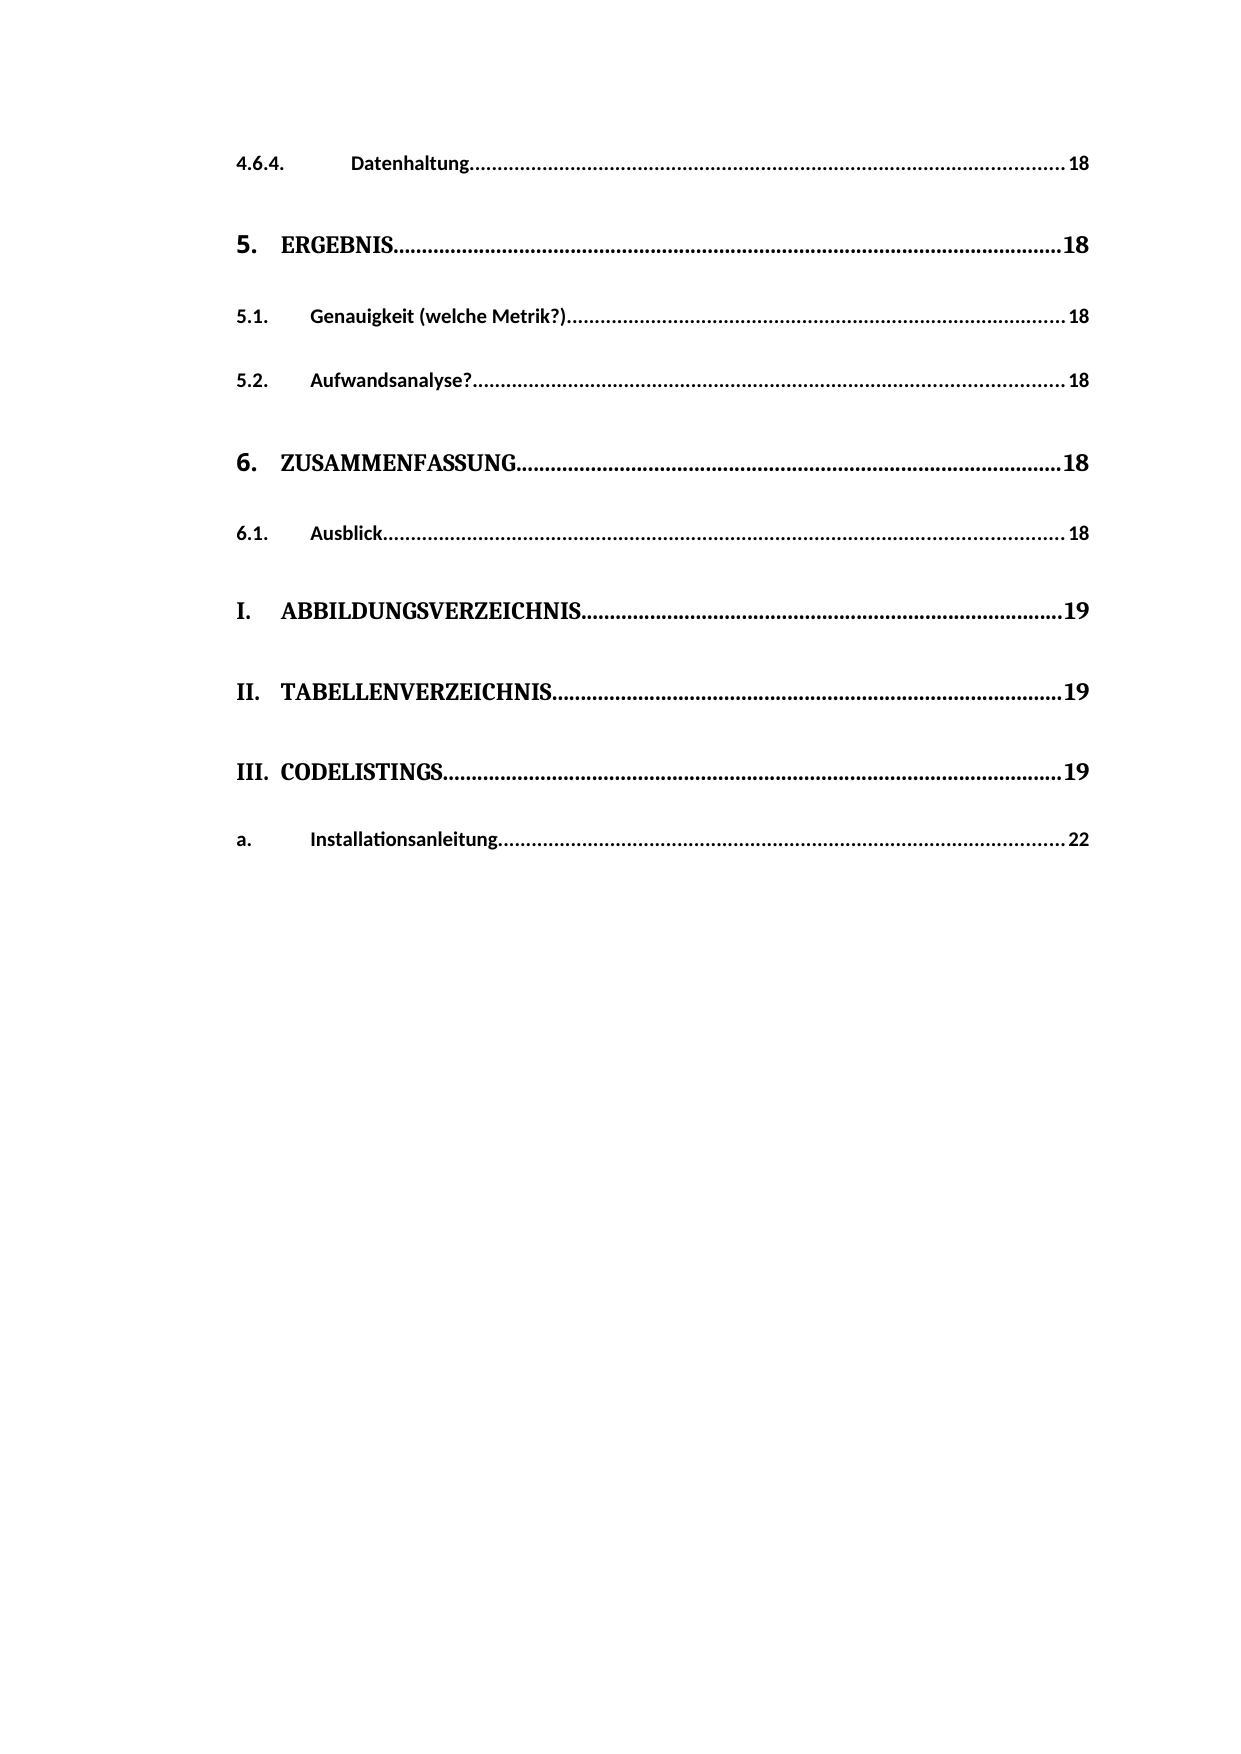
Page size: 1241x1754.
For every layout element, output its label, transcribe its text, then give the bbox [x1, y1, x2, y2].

text II. Tabellenverzeichnis 19 [236, 678, 1090, 706]
text 4.6.4. Datenhaltung 18 [236, 150, 1090, 175]
text 5. Ergebnis 18 [236, 227, 1090, 261]
text 5.1. Genauigkeit (welche Metrik?) 18 [236, 303, 1090, 328]
text 5.2. Aufwandsanalyse? 18 [236, 367, 1090, 393]
text 6. Zusammenfassung 18 [236, 444, 1090, 478]
text 6.1. Ausblick 18 [236, 520, 1090, 546]
text I. Abbildungsverzeichnis 19 [236, 597, 1090, 626]
text a. Installationsanleitung 22 [236, 826, 1090, 852]
text III. Codelistings 19 [236, 758, 1090, 787]
